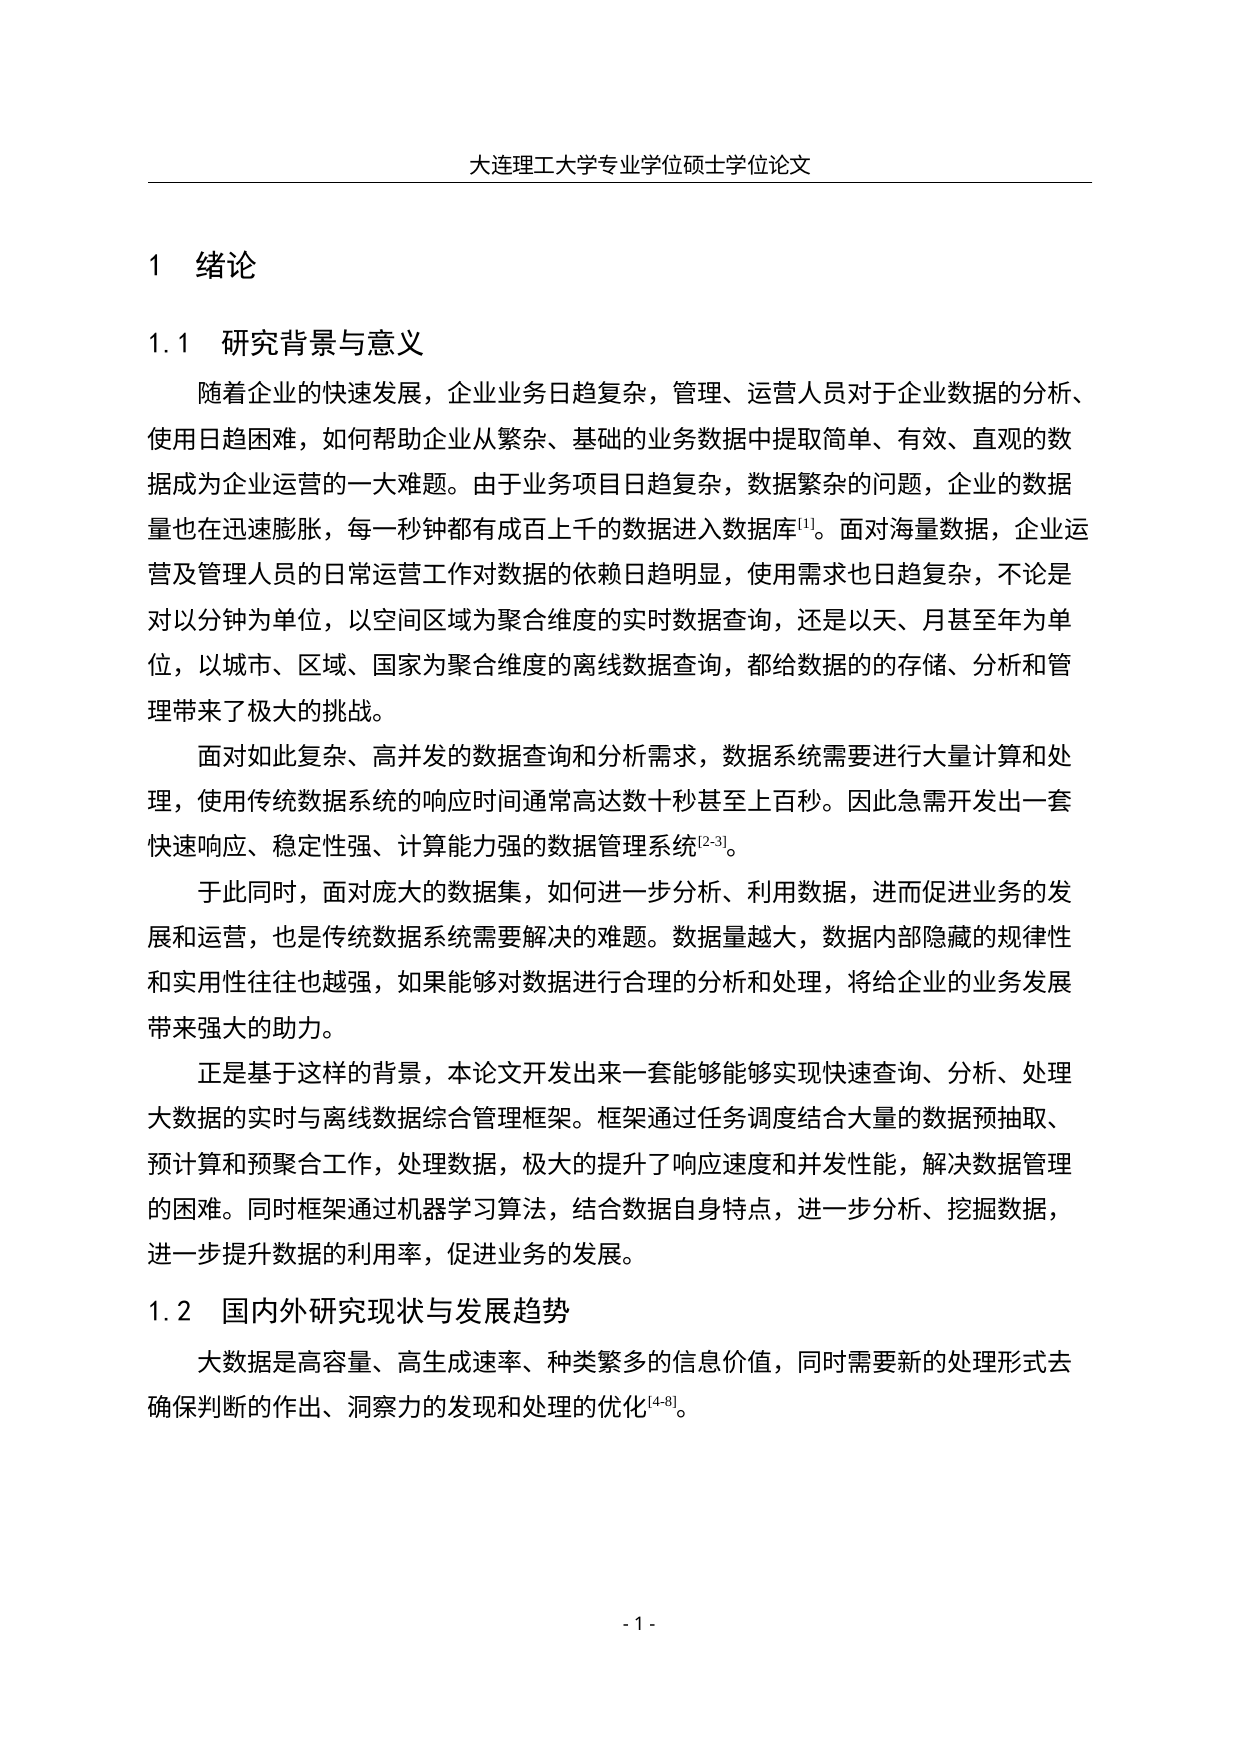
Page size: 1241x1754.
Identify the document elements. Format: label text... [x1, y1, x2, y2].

subtitle 1.2 国内外研究现状与发展趋势 [148, 1292, 1092, 1326]
text 大数据是高容量、高生成速率、种类繁多的信息价值，同时需要新的处理形式去确保判断的作出、洞察力的发现和处理的优化[4-8]。 [148, 1342, 1092, 1424]
text 面对如此复杂、高并发的数据查询和分析需求，数据系统需要进行大量计算和处理，使用传统数据系统的响应时间通常高达数十秒甚至上百秒。因此急需开发出一套快速响应、稳定性强、计算能力强的数据管理系统[2-3]。 [148, 736, 1092, 863]
text 随着企业的快速发展，企业业务日趋复杂，管理、运营人员对于企业数据的分析、使用日趋困难，如何帮助企业从繁杂、基础的业务数据中提取简单、有效、直观的数据成为企业运营的一大难题。由于业务项目日趋复杂，数据繁杂的问题，企业的数据量也在迅速膨胀，每一秒钟都有成百上千的数据进入数据库[1]。面对海量数据，企业运营及管理人员的日常运营工作对数据的依赖日趋明显，使用需求也日趋复杂，不论是对以分钟为单位，以空间区域为聚合维度的实时数据查询，还是以天、月甚至年为单位，以城市、区域、国家为聚合维度的离线数据查询，都给数据的的存储、分析和管理带来了极大的挑战。 [148, 374, 1092, 727]
subtitle 1.1 研究背景与意义 [148, 324, 1092, 357]
text 于此同时，面对庞大的数据集，如何进一步分析、利用数据，进而促进业务的发展和运营，也是传统数据系统需要解决的难题。数据量越大，数据内部隐藏的规律性和实用性往往也越强，如果能够对数据进行合理的分析和处理，将给企业的业务发展带来强大的助力。 [148, 872, 1092, 1044]
text 1 绪论 [148, 246, 1092, 281]
text 正是基于这样的背景，本论文开发出来一套能够能够实现快速查询、分析、处理大数据的实时与离线数据综合管理框架。框架通过任务调度结合大量的数据预抽取、预计算和预聚合工作，处理数据，极大的提升了响应速度和并发性能，解决数据管理的困难。同时框架通过机器学习算法，结合数据自身特点，进一步分析、挖掘数据，进一步提升数据的利用率，促进业务的发展。 [148, 1053, 1092, 1271]
